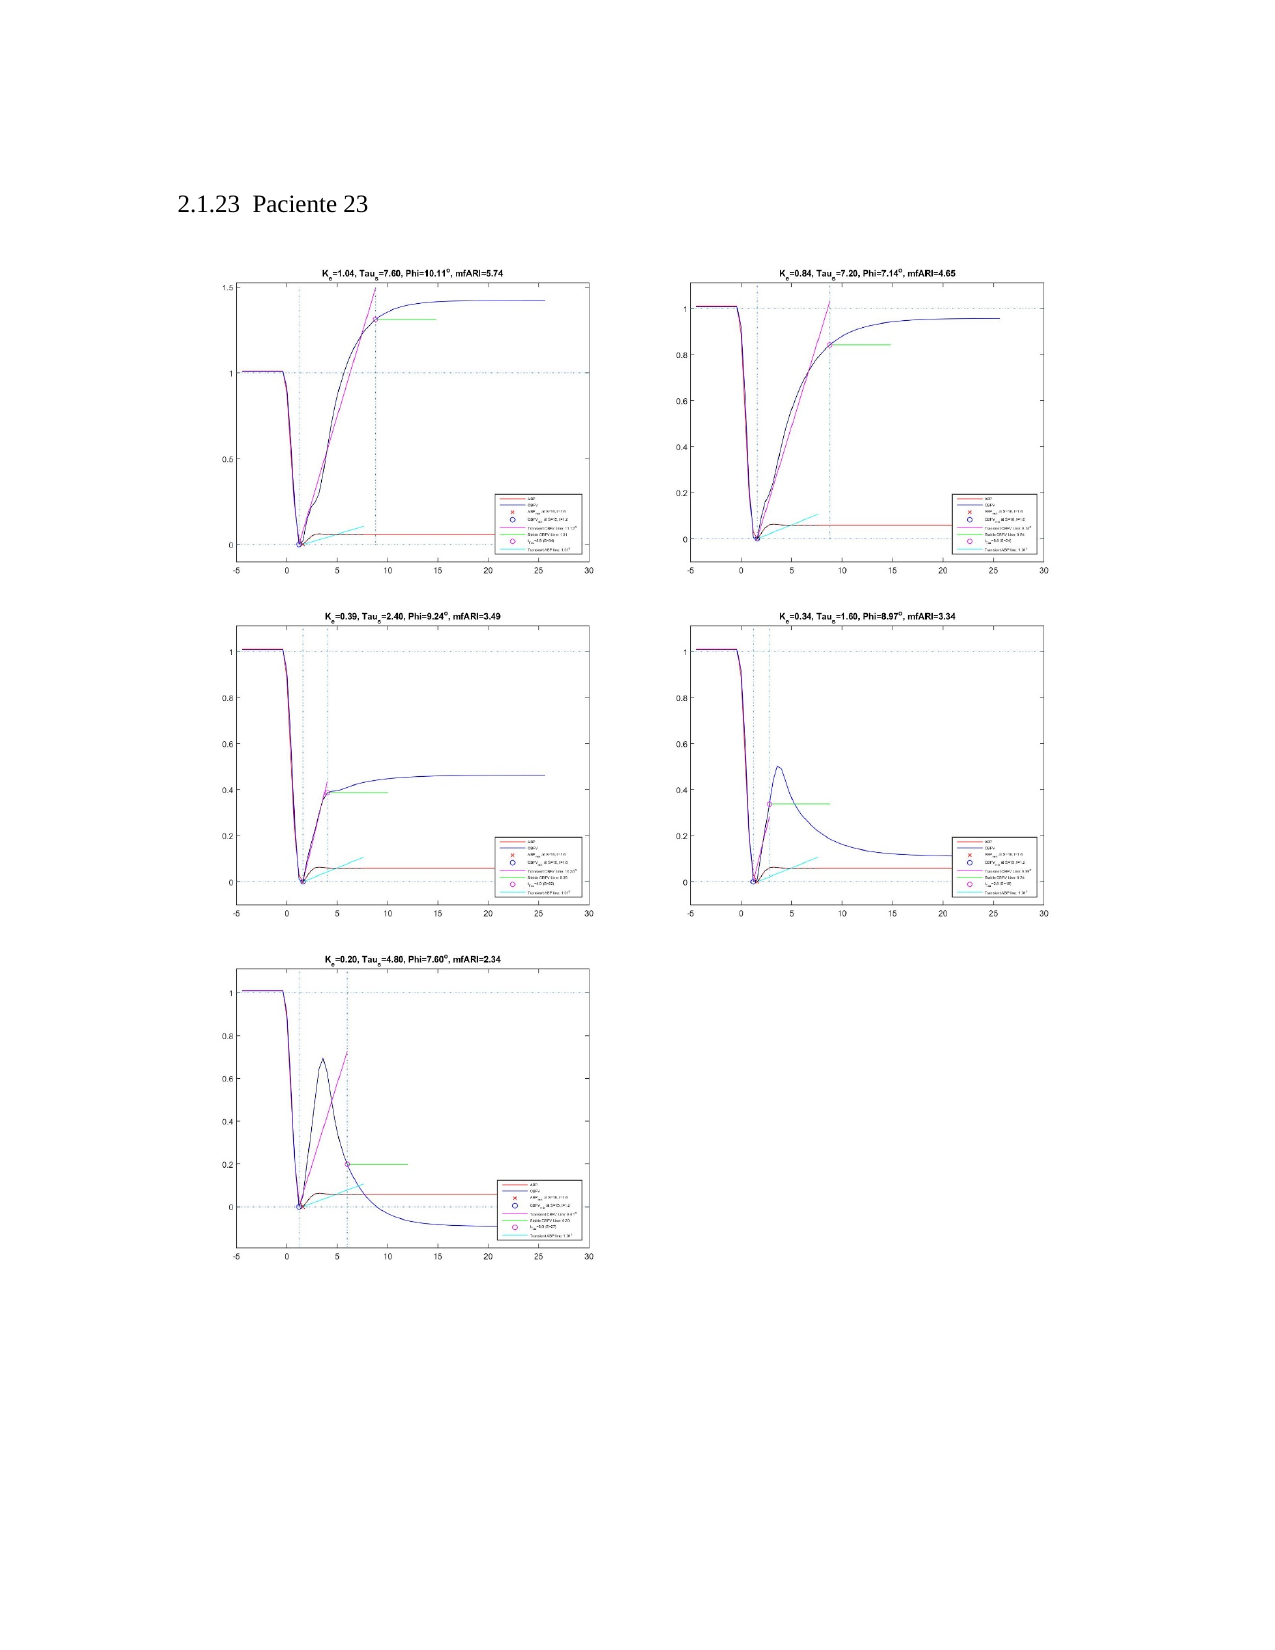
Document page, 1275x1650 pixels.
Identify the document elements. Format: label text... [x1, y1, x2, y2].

subtitle Paciente 23 [177, 189, 1098, 218]
picture [177, 257, 1087, 599]
picture [177, 601, 1087, 942]
picture [177, 944, 632, 1285]
